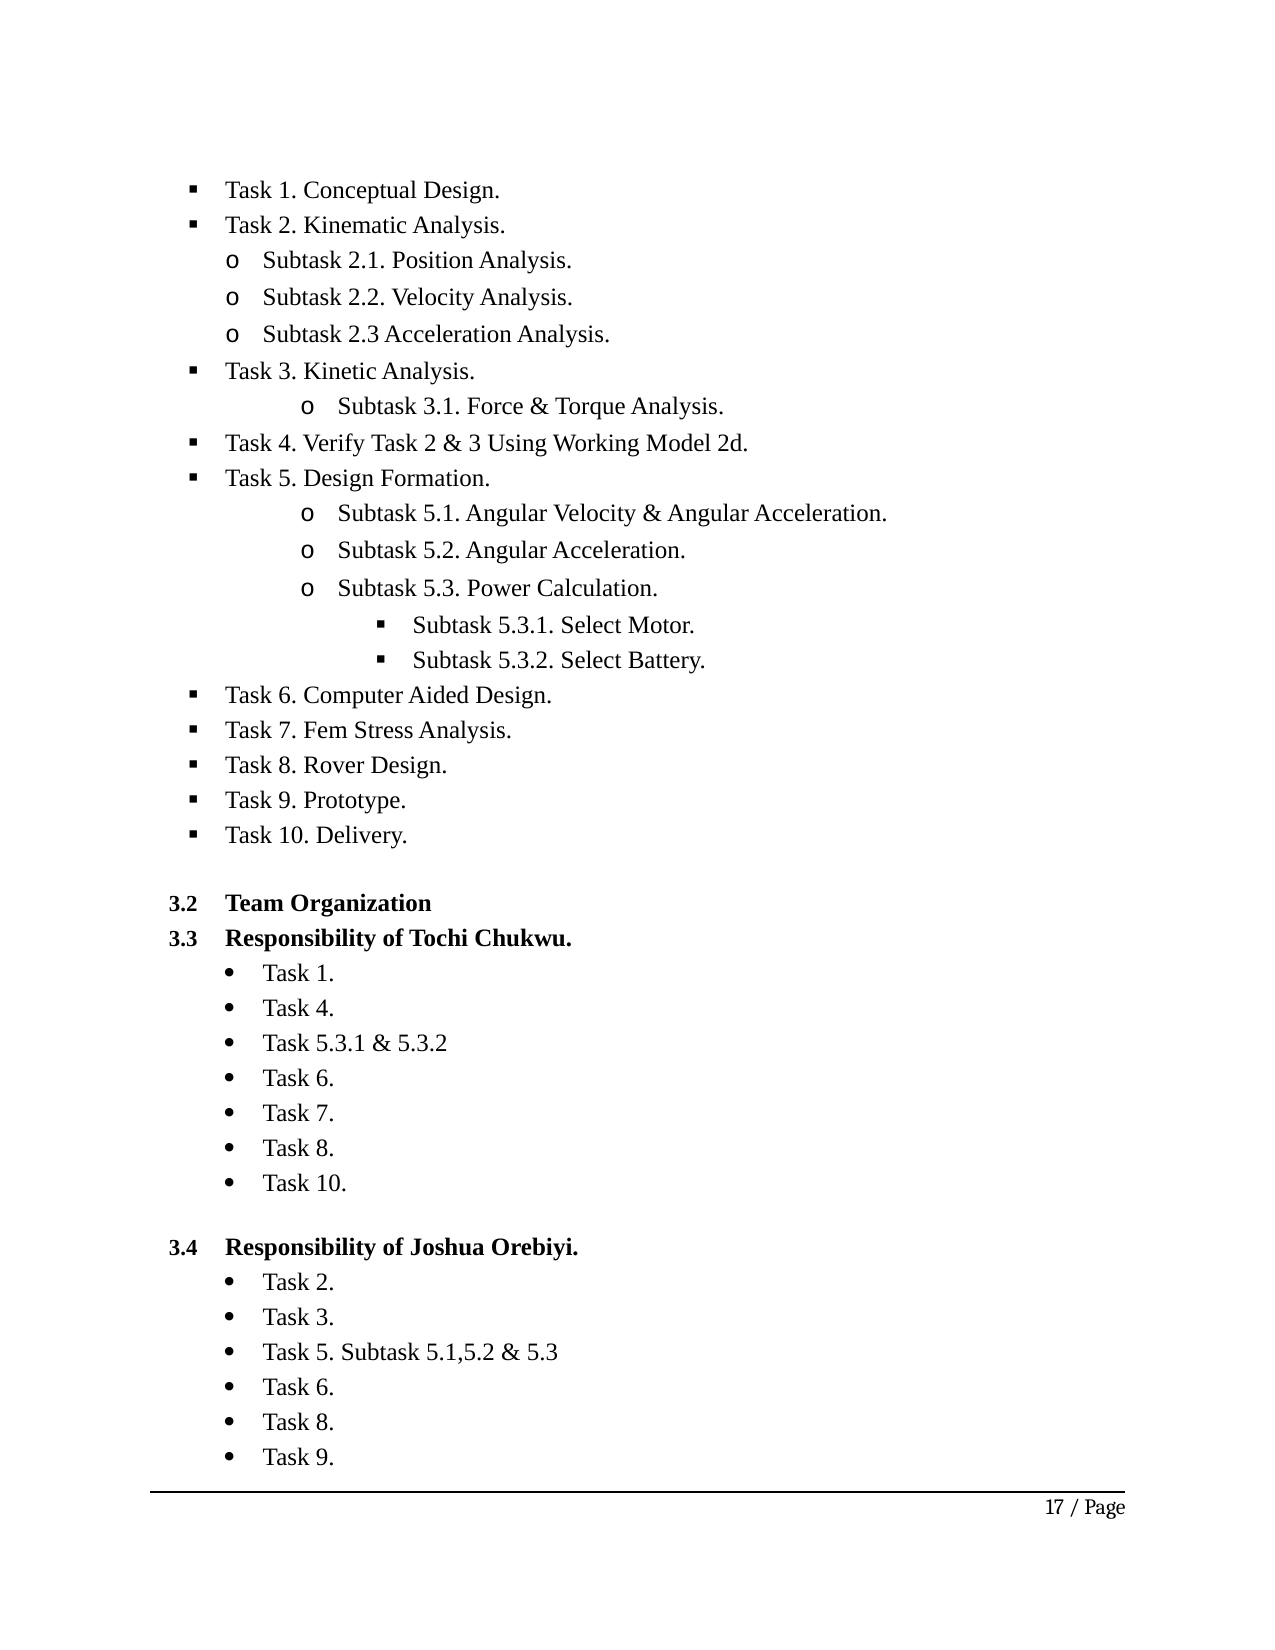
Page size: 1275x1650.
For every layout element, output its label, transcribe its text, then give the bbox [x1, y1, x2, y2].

text Task 1. Conceptual Design. [150, 175, 1125, 204]
list Task 8. [225, 1133, 1125, 1162]
list Task 8. [225, 1407, 1125, 1436]
text Task 10. Delivery. [150, 820, 1125, 848]
list Task 3. [225, 1302, 1125, 1331]
text Task 5. Design Formation. [150, 463, 1125, 492]
subtitle Responsibility of Tochi Chukwu. [169, 923, 1125, 952]
list Subtask 5.2. Angular Acceleration. [300, 536, 1125, 566]
text Task 7. Fem Stress Analysis. [150, 715, 1125, 743]
list Task 9. [225, 1442, 1125, 1471]
list Task 2. [225, 1267, 1125, 1296]
list Subtask 5.3.2. Select Battery. [375, 645, 1125, 673]
subtitle Responsibility of Joshua Orebiyi. [169, 1232, 1125, 1261]
list Task 7. [225, 1098, 1125, 1127]
list Subtask 5.1. Angular Velocity & Angular Acceleration. [300, 498, 1125, 529]
list Task 5.3.1 & 5.3.2 [225, 1028, 1125, 1057]
list Task 4. [225, 993, 1125, 1022]
list Task 6. [225, 1372, 1125, 1401]
text Task 9. Prototype. [150, 785, 1125, 813]
text Task 8. Rover Design. [150, 750, 1125, 778]
subtitle Team Organization [169, 888, 1125, 917]
list Subtask 5.3. Power Calculation. [300, 573, 1125, 603]
text Task 2. Kinematic Analysis. [150, 210, 1125, 239]
text Task 6. Computer Aided Design. [150, 680, 1125, 708]
list Subtask 3.1. Force & Torque Analysis. [300, 391, 1125, 422]
list Subtask 2.3 Acceleration Analysis. [225, 319, 1125, 350]
list Task 5. Subtask 5.1,5.2 & 5.3 [225, 1337, 1125, 1366]
list Subtask 2.2. Velocity Analysis. [225, 282, 1125, 313]
list Task 6. [225, 1063, 1125, 1092]
list Task 1. [225, 958, 1125, 987]
text Task 4. Verify Task 2 & 3 Using Working Model 2d. [150, 428, 1125, 457]
list Subtask 2.1. Position Analysis. [225, 245, 1125, 276]
list Subtask 5.3.1. Select Motor. [375, 610, 1125, 638]
list Task 10. [225, 1168, 1125, 1197]
text Task 3. Kinetic Analysis. [150, 356, 1125, 385]
